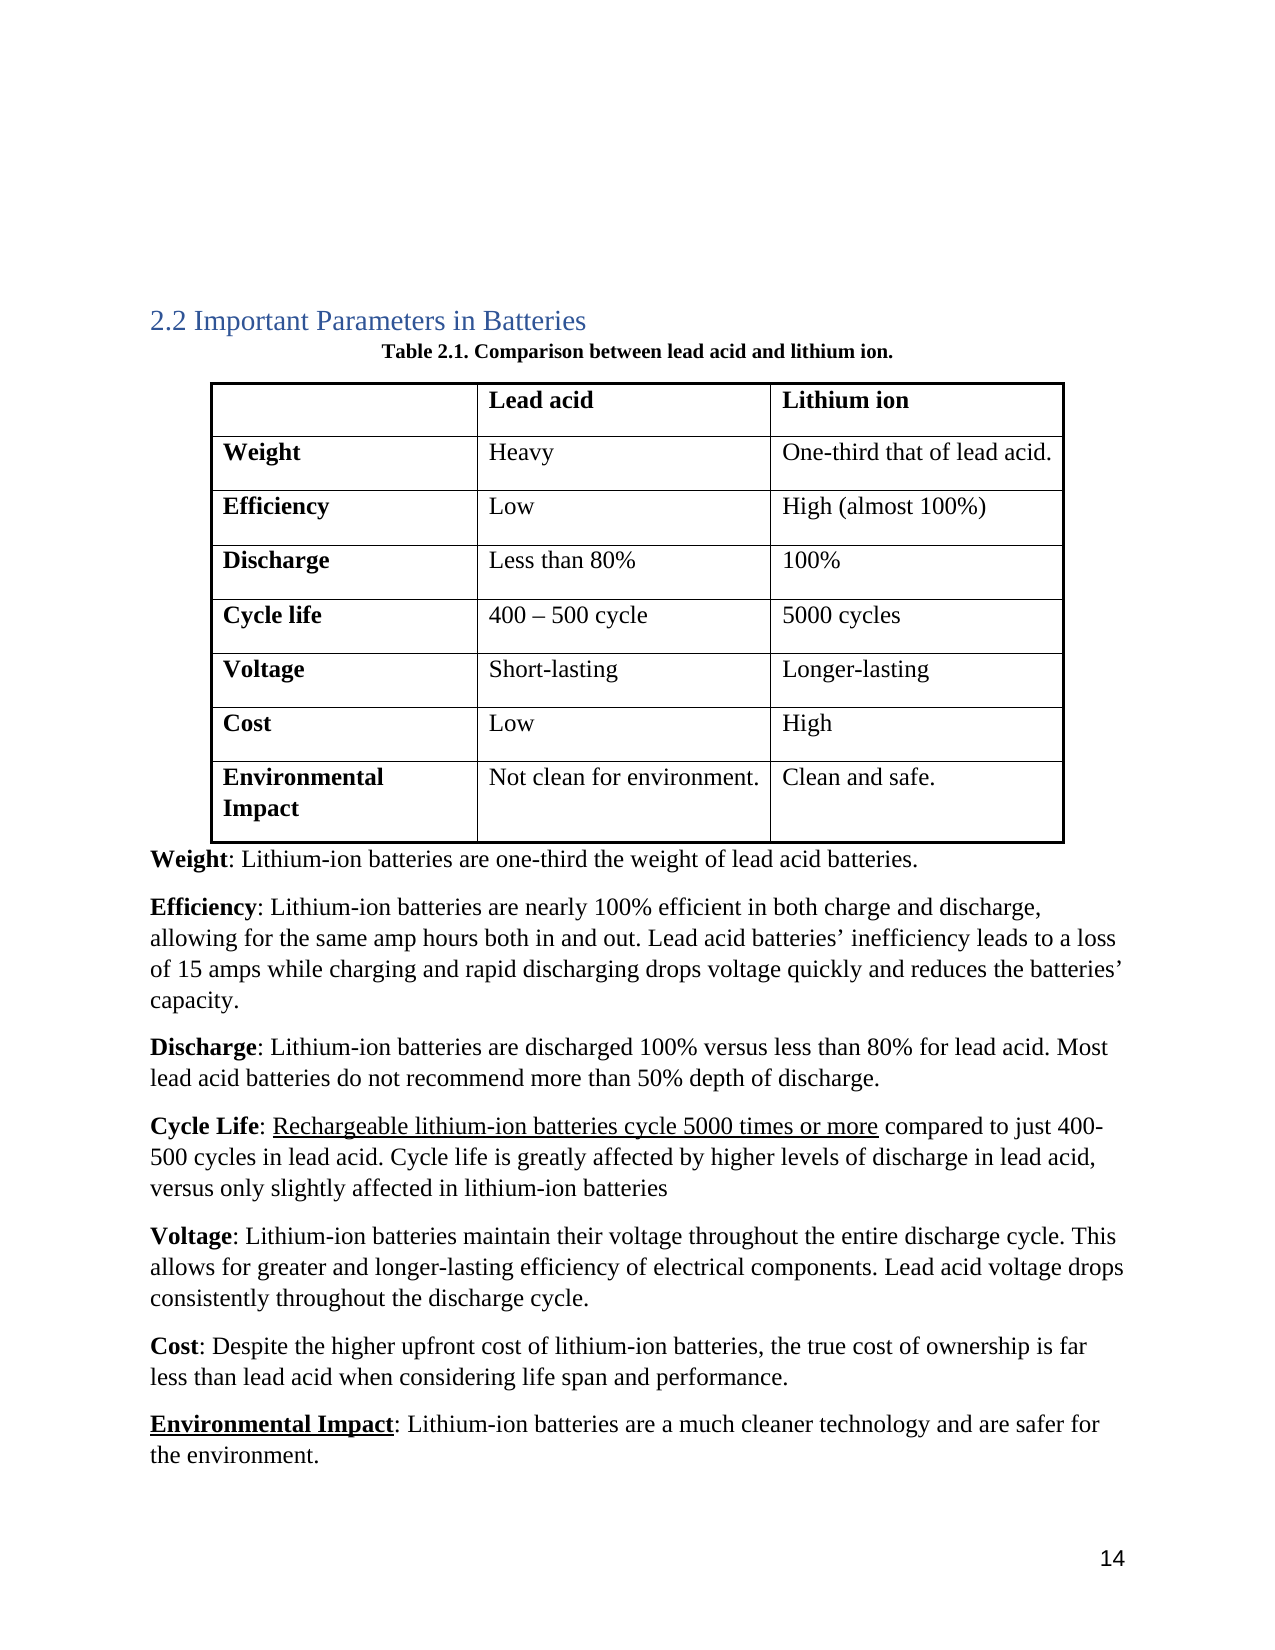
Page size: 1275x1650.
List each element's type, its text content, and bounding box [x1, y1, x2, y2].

table_cell Not clean for environment. [478, 762, 770, 841]
table_cell Cost [213, 708, 477, 761]
table_cell 5000 cycles [771, 600, 1062, 653]
table_cell Voltage [213, 654, 477, 707]
text Efficiency: Lithium-ion batteries are nearly 100% efficient in both charge and discharge, allowing for the same amp hours both in and out. Lead acid batteries’ inefficiency leads to a loss of 15 amps while charging and rapid discharging drops voltage quickly and reduces the batteries’ capacity. [150, 892, 1125, 1013]
table_cell Weight [213, 437, 477, 490]
table_cell Efficiency [213, 491, 477, 544]
text Table 2.1. Comparison between lead acid and lithium ion. [150, 339, 1125, 363]
text Weight: Lithium-ion batteries are one-third the weight of lead acid batteries. [150, 844, 1125, 873]
text Environmental Impact: Lithium-ion batteries are a much cleaner technology and are safer for the environment. [150, 1409, 1125, 1469]
table_cell 100% [771, 546, 1062, 599]
table_cell Discharge [213, 546, 477, 599]
table_cell 400 – 500 cycle [478, 600, 770, 653]
table_cell Short-lasting [478, 654, 770, 707]
text Cost: Despite the higher upfront cost of lithium-ion batteries, the true cost of ownership is far less than lead acid when considering life span and performance. [150, 1331, 1125, 1391]
text Discharge: Lithium-ion batteries are discharged 100% versus less than 80% for lead acid. Most lead acid batteries do not recommend more than 50% depth of discharge. [150, 1032, 1125, 1092]
table_cell High (almost 100%) [771, 491, 1062, 544]
table_cell High [771, 708, 1062, 761]
text Voltage: Lithium-ion batteries maintain their voltage throughout the entire discharge cycle. This allows for greater and longer-lasting efficiency of electrical components. Lead acid voltage drops consistently throughout the discharge cycle. [150, 1221, 1125, 1312]
table_header [213, 385, 477, 436]
table_cell One-third that of lead acid. [771, 437, 1062, 490]
table_cell Heavy [478, 437, 770, 490]
text Cycle Life: Rechargeable lithium-ion batteries cycle 5000 times or more compared to just 400-500 cycles in lead acid. Cycle life is greatly affected by higher levels of discharge in lead acid, versus only slightly affected in lithium-ion batteries [150, 1111, 1125, 1202]
table_cell Environmental Impact [213, 762, 477, 841]
table_cell Less than 80% [478, 546, 770, 599]
table_cell Low [478, 708, 770, 761]
table_header Lithium ion [771, 385, 1062, 436]
table_cell Longer-lasting [771, 654, 1062, 707]
table_cell Cycle life [213, 600, 477, 653]
table_cell Clean and safe. [771, 762, 1062, 841]
table_header Lead acid [478, 385, 770, 436]
table_cell Low [478, 491, 770, 544]
subtitle 2.2 Important Parameters in Batteries [150, 303, 1125, 337]
